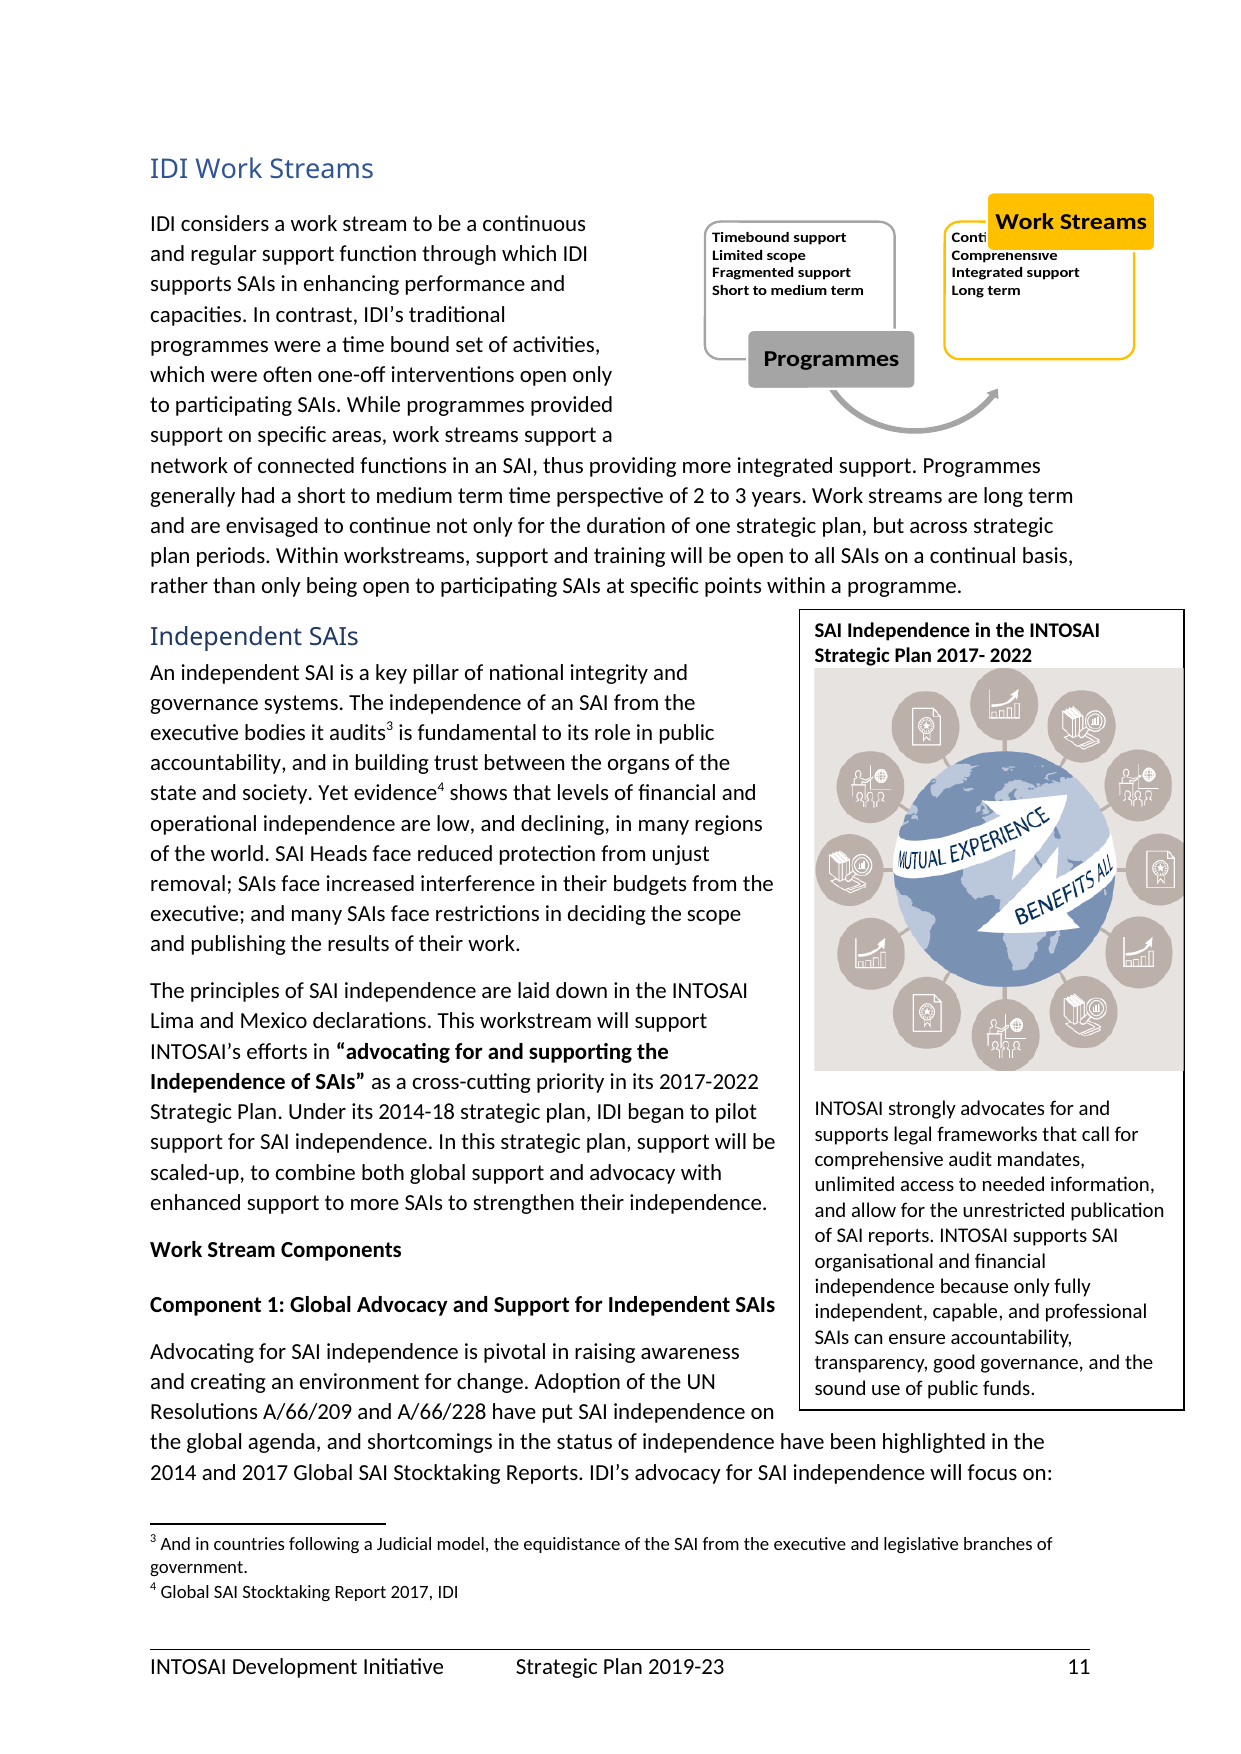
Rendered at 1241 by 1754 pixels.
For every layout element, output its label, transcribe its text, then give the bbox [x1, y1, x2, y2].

text The principles of SAI independence are laid down in the INTOSAI Lima and Mexico declarations. This workstream will support INTOSAI’s efforts in “advocating for and supporting the Independence of SAIs” as a cross-cutting priority in its 2017-2022 Strategic Plan. Under its 2014-18 strategic plan, IDI began to pilot support for SAI independence. In this strategic plan, support will be scaled-up, to combine both global support and advocacy with enhanced support to more SAIs to strengthen their independence. [150, 976, 799, 1216]
text Component 1: Global Advocacy and Support for Independent SAIs [150, 1290, 799, 1318]
text Work Stream Components [150, 1235, 799, 1263]
text IDI considers a work stream to be a continuous and regular support function through which IDI supports SAIs in enhancing performance and capacities. In contrast, IDI’s traditional programmes were a time bound set of activities, which were often one-off interventions open only to participating SAIs. While programmes provided support on specific areas, work streams support a network of connected functions in an SAI, thus providing more integrated support. Programmes generally had a short to medium term time perspective of 2 to 3 years. Work streams are long term and are envisaged to continue not only for the duration of one strategic plan, but across strategic plan periods. Within workstreams, support and training will be open to all SAIs on a continual basis, rather than only being open to participating SAIs at specific points within a programme. [150, 209, 1090, 599]
text An independent SAI is a key pillar of national integrity and governance systems. The independence of an SAI from the executive bodies it audits is fundamental to its role in public accountability, and in building trust between the organs of the state and society. Yet evidence shows that levels of financial and operational independence are low, and declining, in many regions of the world. SAI Heads face reduced protection from unjust removal; SAIs face increased interference in their budgets from the executive; and many SAIs face restrictions in deciding the scope and publishing the results of their work. [150, 658, 799, 957]
subtitle Independent SAIs [150, 618, 799, 652]
text Advocating for SAI independence is pivotal in raising awareness and creating an environment for change. Adoption of the UN Resolutions A/66/209 and A/66/228 have put SAI independence on the global agenda, and shortcomings in the status of independence have been highlighted in the 2014 and 2017 Global SAI Stocktaking Reports. IDI’s advocacy for SAI independence will focus on: [150, 1337, 1090, 1486]
text IDI Work Streams [150, 150, 1090, 187]
